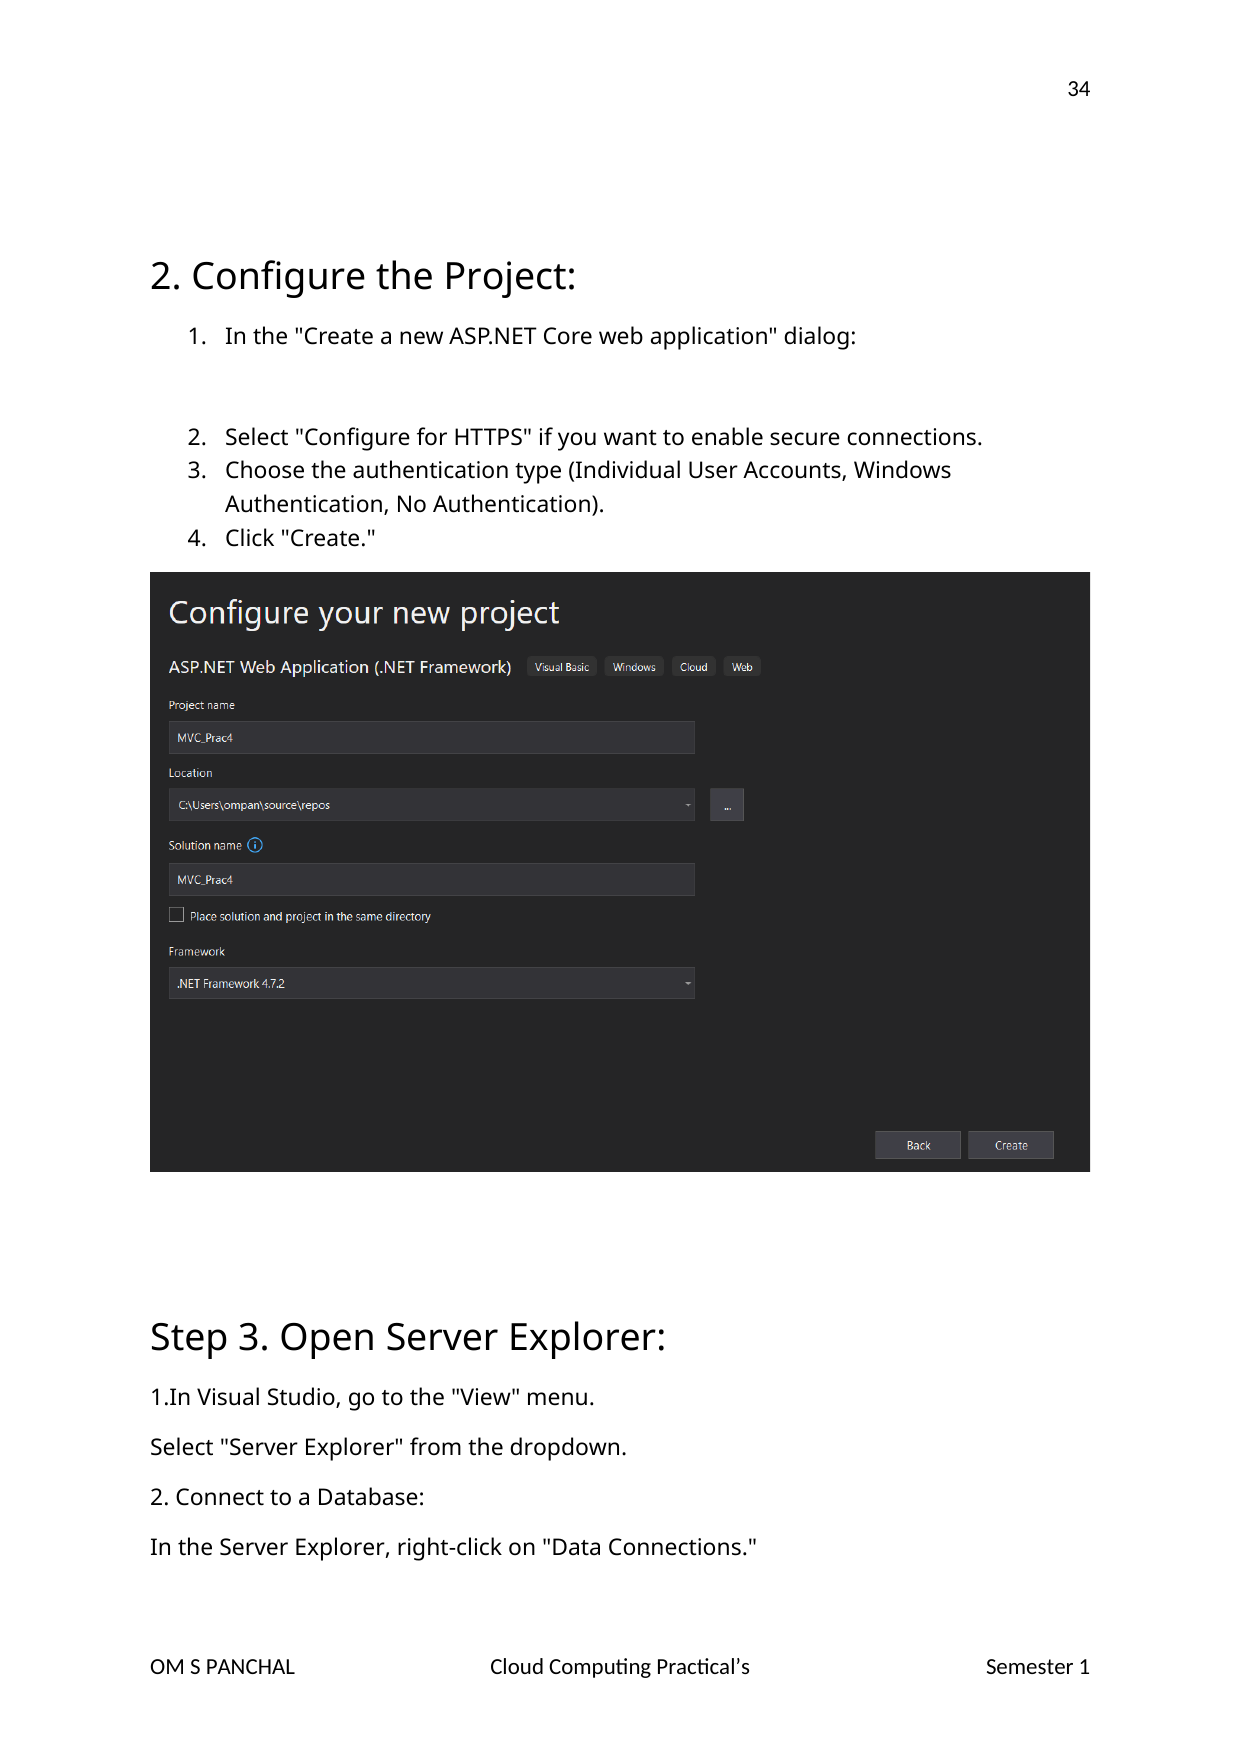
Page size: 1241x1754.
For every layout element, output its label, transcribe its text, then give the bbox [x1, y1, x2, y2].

text Step 3. Open Server Explorer: [150, 1310, 1090, 1361]
text Select "Server Explorer" from the dropdown. [150, 1431, 1090, 1462]
text 1.In Visual Studio, go to the "View" menu. [150, 1381, 1090, 1412]
text 2. Configure the Project: [150, 249, 1090, 301]
list Choose the authentication type (Individual User Accounts, Windows Authentication, No Authentication). [187, 454, 1090, 519]
picture [150, 572, 1091, 1172]
text 2. Connect to a Database: [150, 1481, 1090, 1512]
text In the Server Explorer, right-click on "Data Connections." [150, 1531, 1090, 1562]
list In the "Create a new ASP.NET Core web application" dialog: [187, 320, 1090, 352]
list Click "Create." [187, 522, 1090, 553]
list Select "Configure for HTTPS" if you want to enable secure connections. [187, 421, 1090, 452]
